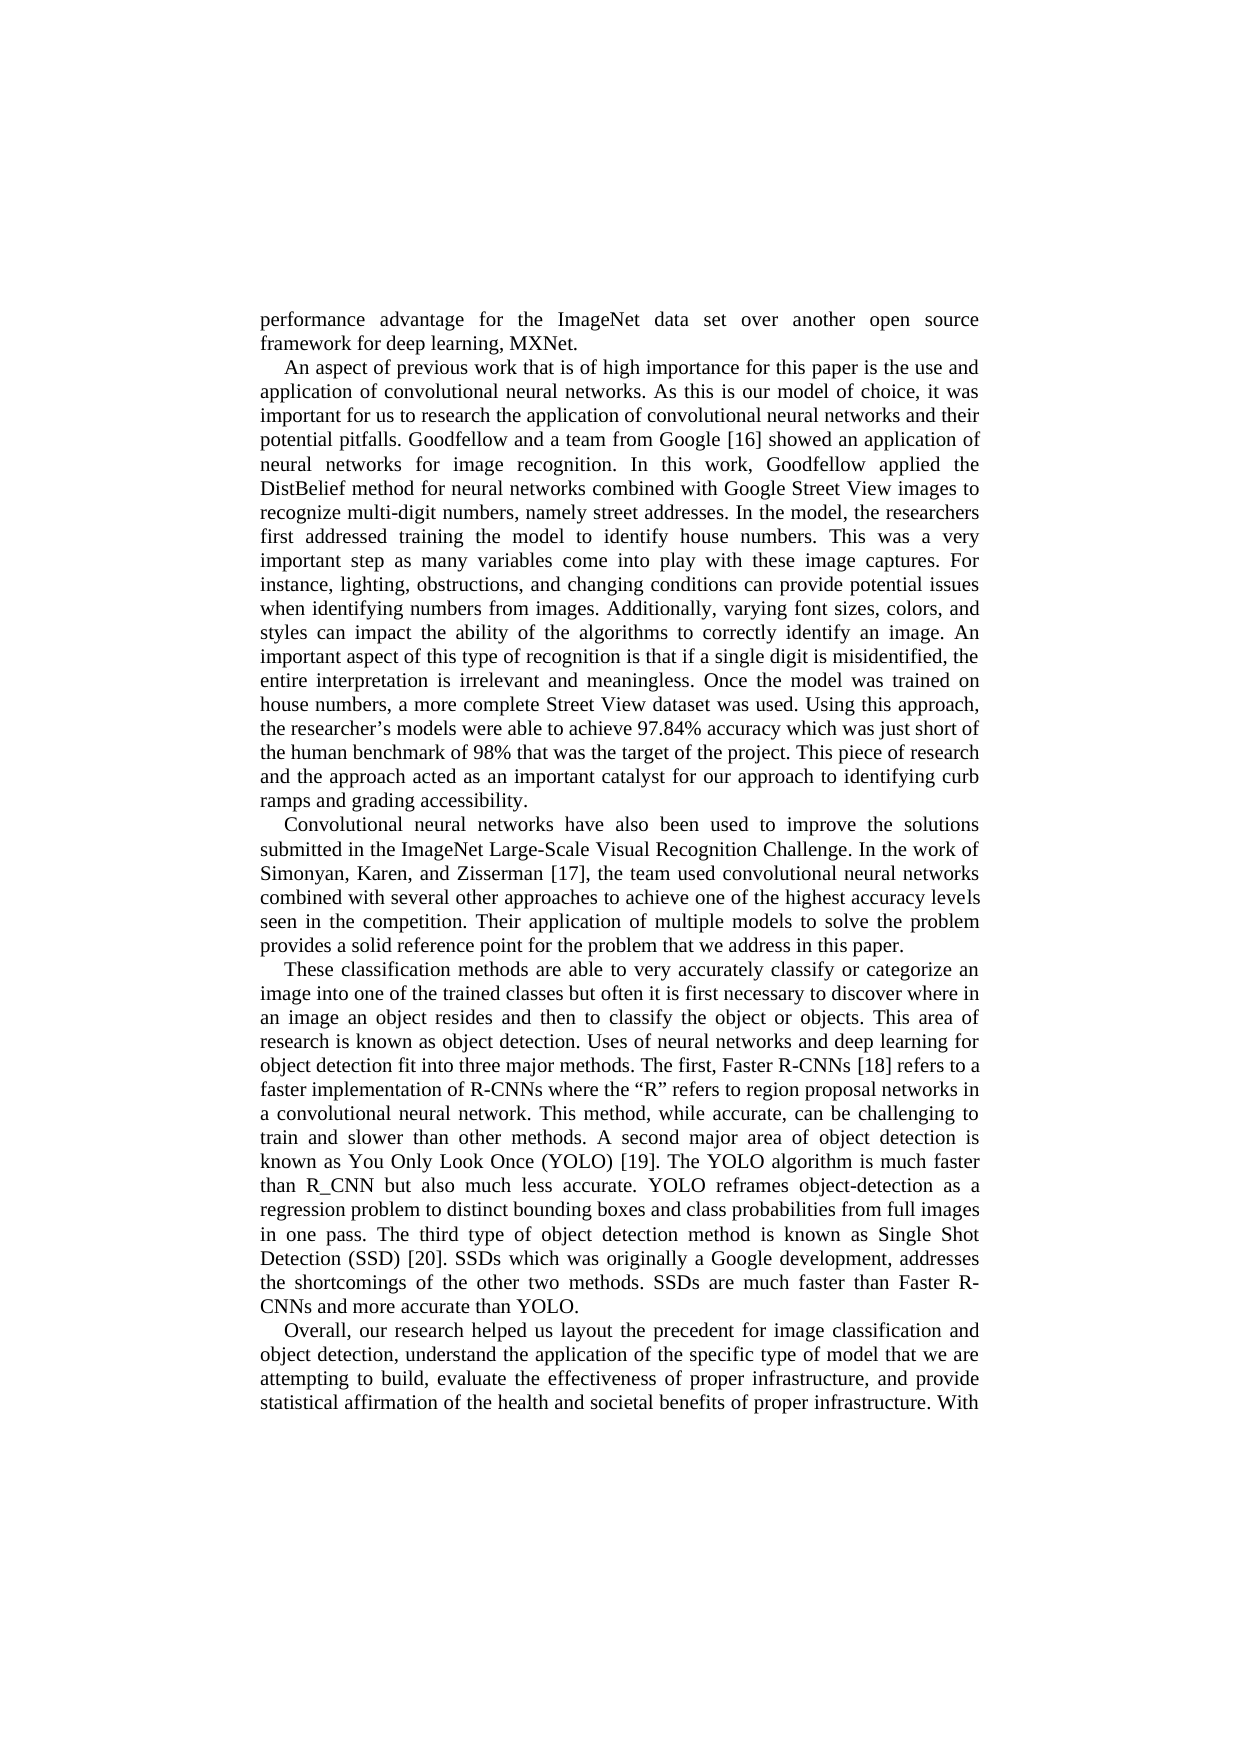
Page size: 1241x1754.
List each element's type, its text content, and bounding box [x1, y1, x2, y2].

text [260, 1318, 980, 1414]
text An aspect of previous work that is of high importance for this paper is the use and application of convolutional neural networks. As this is our model of choice, it was important for us to research the application of convolutional neural networks and their potential pitfalls. Goodfellow and a team from Google showed an application of neural networks for image recognition. In this work, Goodfellow applied the DistBelief method for neural networks combined with Google Street View images to recognize multi-digit numbers, namely street addresses. In the model, the researchers first addressed training the model to identify house numbers. This was a very important step as many variables come into play with these image captures. For instance, lighting, obstructions, and changing conditions can provide potential issues when identifying numbers from images. Additionally, varying font sizes, colors, and styles can impact the ability of the algorithms to correctly identify an image. An important aspect of this type of recognition is that if a single digit is misidentified, the entire interpretation is irrelevant and meaningless. Once the model was trained on house numbers, a more complete Street View dataset was used. Using this approach, the researcher’s models were able to achieve 97.84% accuracy which was just short of the human benchmark of 98% that was the target of the project. This piece of research and the approach acted as an important catalyst for our approach to identifying curb ramps and grading accessibility. [260, 355, 980, 812]
text These classification methods are able to very accurately classify or categorize an image into one of the trained classes but often it is first necessary to discover where in an image an object resides and then to classify the object or objects. This area of research is known as object detection. Uses of neural networks and deep learning for object detection fit into three major methods. The first, Faster R-CNNs refers to a faster implementation of R-CNNs where the “R” refers to region proposal networks in a convolutional neural network. This method, while accurate, can be challenging to train and slower than other methods. A second major area of object detection is known as You Only Look Once (YOLO). The YOLO algorithm is much faster than R_CNN but also much less accurate. YOLO reframes object-detection as a regression problem to distinct bounding boxes and class probabilities from full images in one pass. The third type of object detection method is known as Single Shot Detection (SSD). SSDs which was originally a Google development, addresses the shortcomings of the other two methods. SSDs are much faster than Faster R-CNNs and more accurate than YOLO. [260, 957, 980, 1318]
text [260, 307, 980, 355]
text Convolutional neural networks have also been used to improve the solutions submitted in the ImageNet Large-Scale Visual Recognition Challenge. In the work of Simonyan, Karen, and Zisserman, the team used convolutional neural networks combined with several other approaches to achieve one of the highest accuracy levels seen in the competition. Their application of multiple models to solve the problem provides a solid reference point for the problem that we address in this paper. [260, 812, 980, 957]
